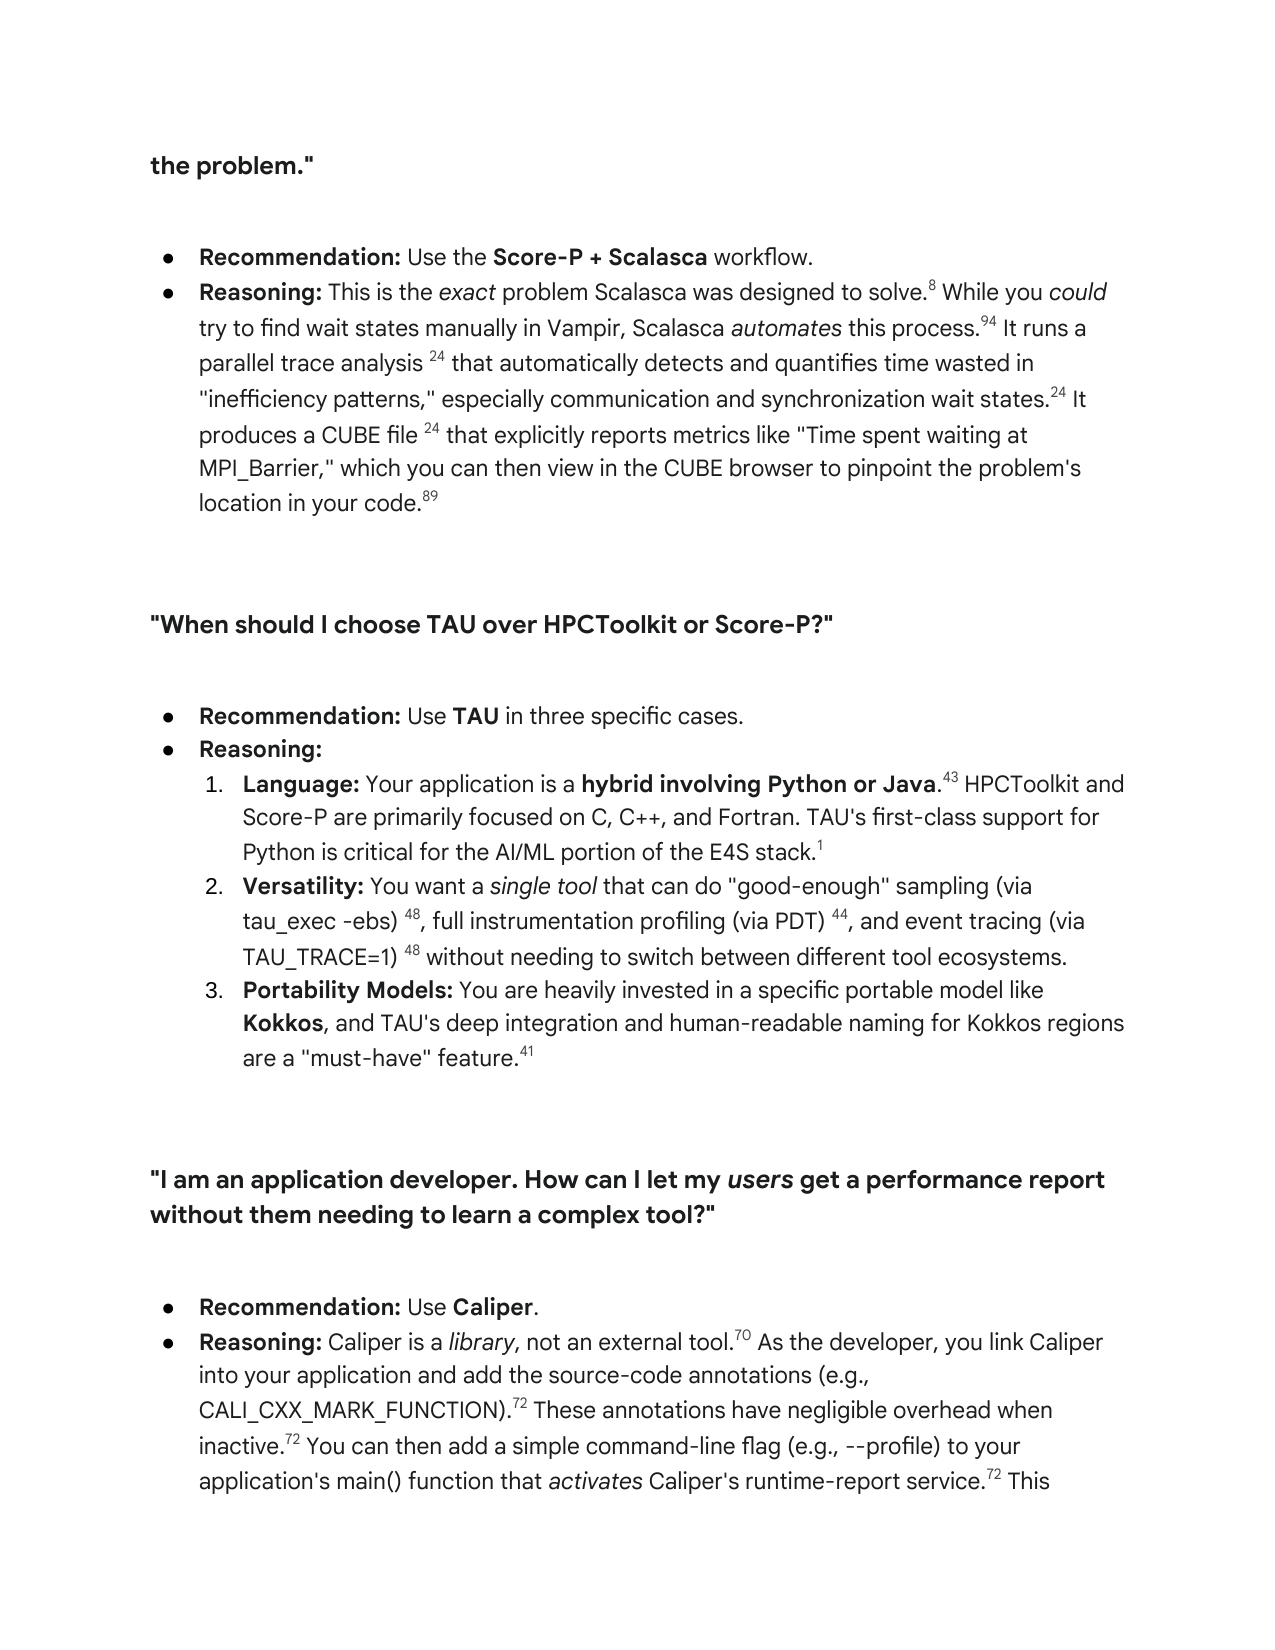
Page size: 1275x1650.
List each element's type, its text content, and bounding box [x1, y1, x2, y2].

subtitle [150, 150, 1125, 181]
list Portability Models: You are heavily invested in a specific portable model like Kokkos, and TAU's deep integration and human-readable naming for Kokkos regions are a "must-have" feature.41 [205, 977, 1125, 1074]
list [161, 1326, 1125, 1497]
list Recommendation: Use Caliper. [161, 1293, 1125, 1322]
list Recommendation: Use the Score-P + Scalasca workflow. [161, 243, 1125, 272]
list Recommendation: Use TAU in three specific cases. [161, 702, 1125, 731]
list Reasoning: This is the exact problem Scalasca was designed to solve.8 While you could try to find wait states manually in Vampir, Scalasca automates this process.94 It runs a parallel trace analysis 24 that automatically detects and quantifies time wasted in "inefficiency patterns," especially communication and synchronization wait states.24 It produces a CUBE file 24 that explicitly reports metrics like "Time spent waiting at MPI_Barrier," which you can then view in the CUBE browser to pinpoint the problem's location in your code.89 [161, 276, 1125, 519]
subtitle "When should I choose TAU over HPCToolkit or Score-P?" [150, 609, 1125, 640]
list Versatility: You want a single tool that can do "good-enough" sampling (via tau_exec -ebs) 48, full instrumentation profiling (via PDT) 44, and event tracing (via TAU_TRACE=1) 48 without needing to switch between different tool ecosystems. [205, 872, 1125, 972]
list Reasoning: [161, 735, 1125, 764]
list Language: Your application is a hybrid involving Python or Java.43 HPCToolkit and Score-P are primarily focused on C, C++, and Fortran. TAU's first-class support for Python is critical for the AI/ML portion of the E4S stack.1 [205, 768, 1125, 868]
subtitle "I am an application developer. How can I let my users get a performance report without them needing to learn a complex tool?" [150, 1164, 1125, 1231]
